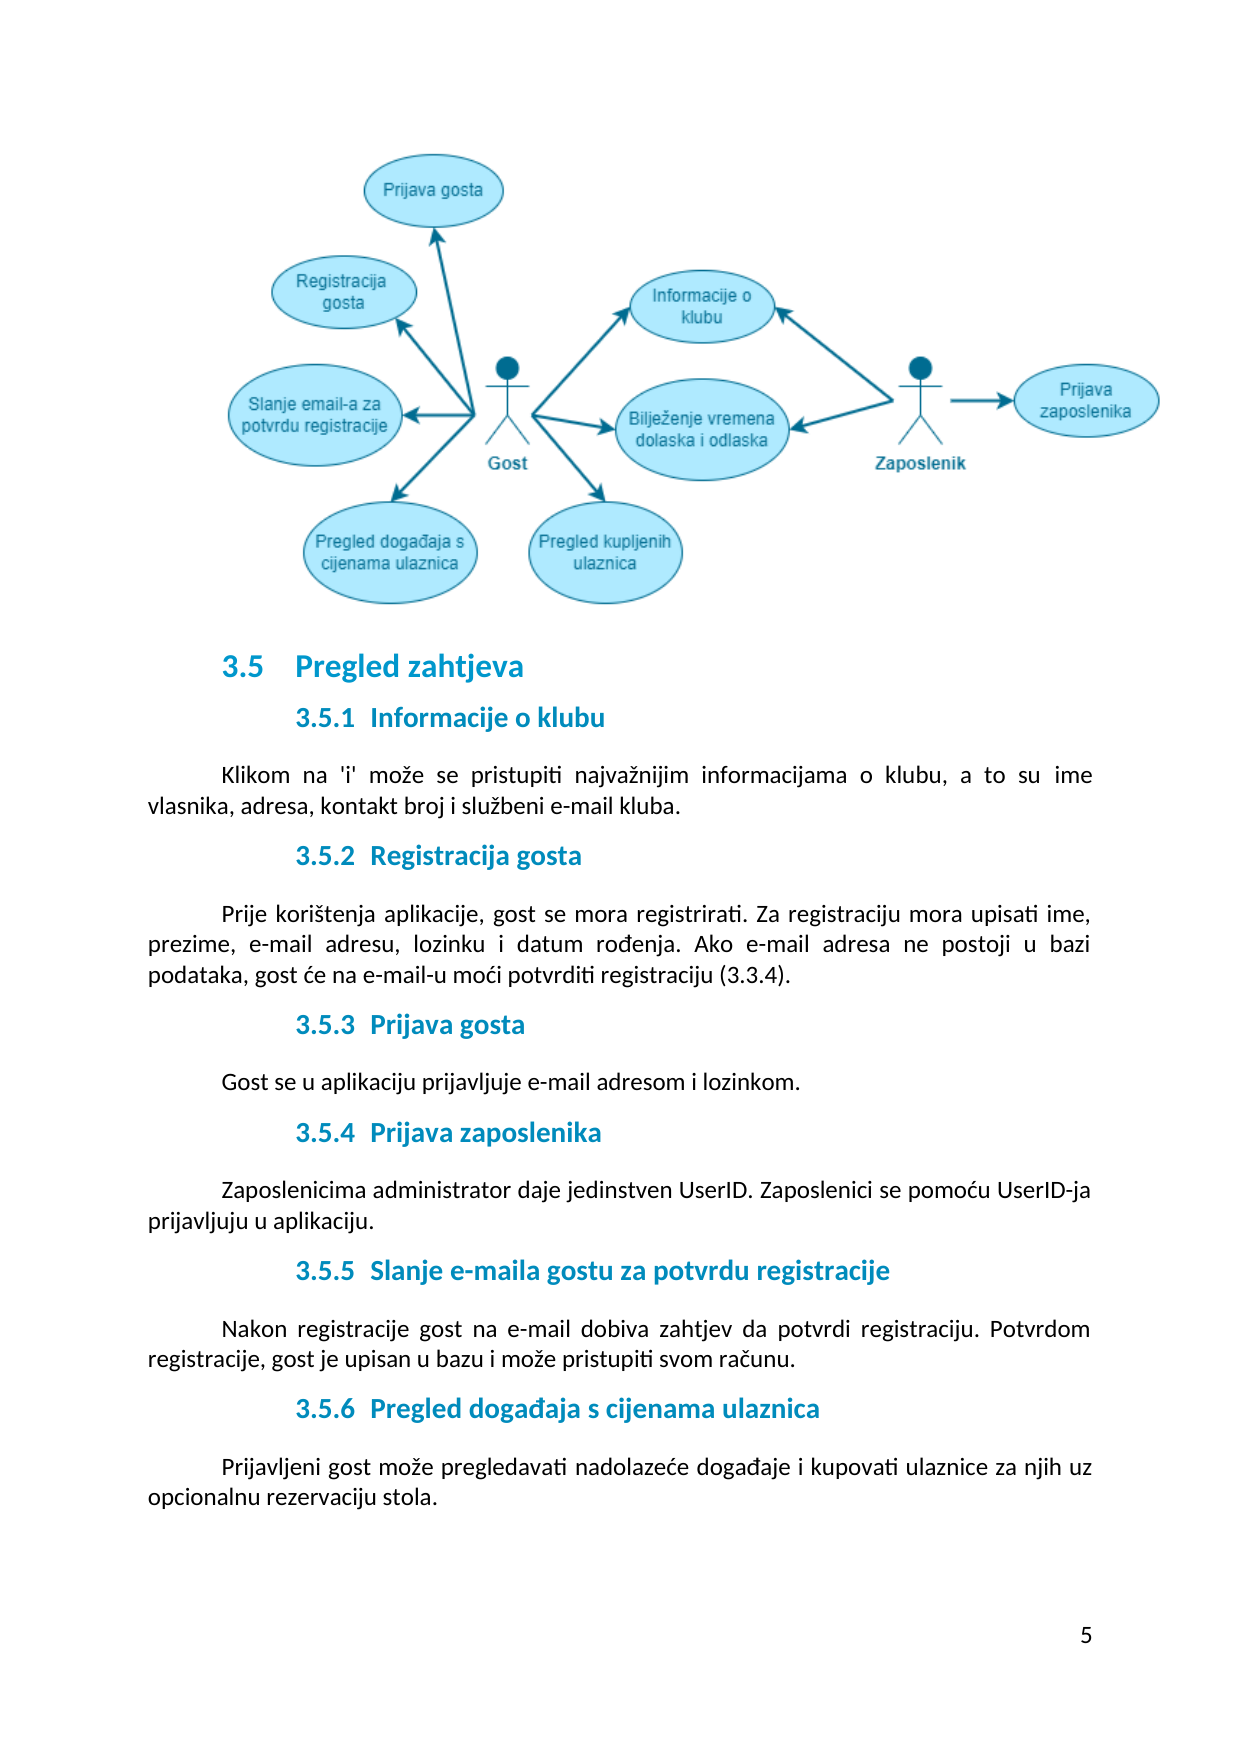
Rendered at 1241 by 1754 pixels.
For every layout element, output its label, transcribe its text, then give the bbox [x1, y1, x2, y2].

subtitle Informacije o klubu [295, 699, 1093, 734]
subtitle Pregled zahtjeva [221, 646, 1093, 686]
text Prije korištenja aplikacije, gost se mora registrirati. Za registraciju mora upisati ime, prezime, e-mail adresu, lozinku i datum rođenja. Ako e-mail adresa ne postoji u bazi podataka, gost će na e-mail-u moći potvrditi registraciju (3.3.4). [148, 898, 1093, 989]
text Prijavljeni gost može pregledavati nadolazeće događaje i kupovati ulaznice za njih uz opcionalnu rezervaciju stola. [148, 1451, 1093, 1512]
subtitle Registracija gosta [295, 837, 1093, 873]
text Gost se u aplikaciju prijavljuje e-mail adresom i lozinkom. [148, 1067, 1093, 1097]
subtitle Pregled događaja s cijenama ulaznica [295, 1390, 1093, 1426]
subtitle Slanje e-maila gostu za potvrdu registracije [295, 1252, 1093, 1288]
subtitle Prijava gosta [295, 1006, 1093, 1042]
text Klikom na 'i' može se pristupiti najvažnijim informacijama o klubu, a to su ime vlasnika, adresa, kontakt broj i službeni e-mail kluba. [148, 759, 1093, 820]
text Zaposlenicima administrator daje jedinstven UserID. Zaposlenici se pomoću UserID-ja prijavljuju u aplikaciju. [148, 1174, 1093, 1235]
subtitle Prijava zaposlenika [295, 1114, 1093, 1149]
picture [221, 147, 1167, 613]
text Nakon registracije gost na e-mail dobiva zahtjev da potvrdi registraciju. Potvrdom registracije, gost je upisan u bazu i može pristupiti svom računu. [148, 1313, 1093, 1374]
